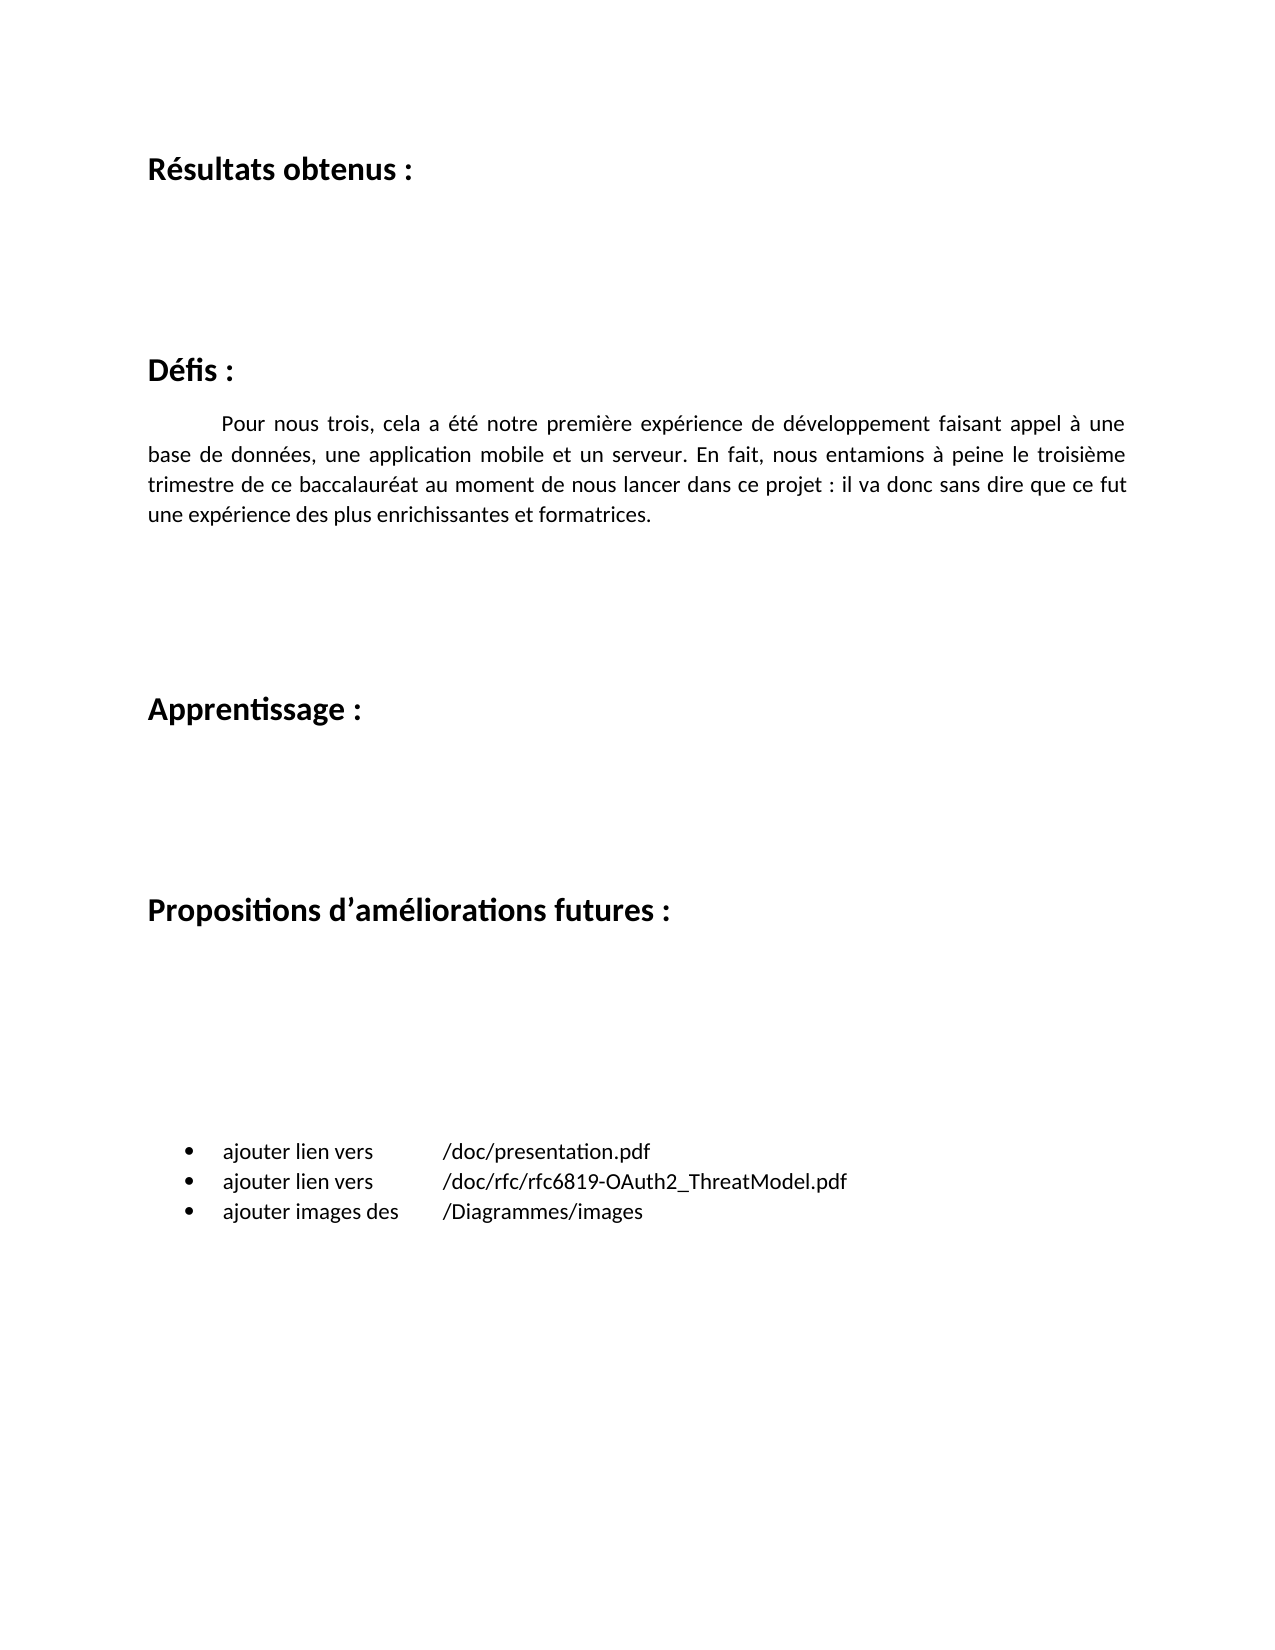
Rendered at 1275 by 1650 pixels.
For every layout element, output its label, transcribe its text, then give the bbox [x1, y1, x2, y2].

text Apprentissage : [148, 688, 1127, 728]
list ajouter lien vers /doc/presentation.pdf [185, 1137, 1127, 1165]
list ajouter images des /Diagrammes/images [185, 1197, 1127, 1225]
text Propositions d’améliorations futures : [148, 889, 1127, 929]
list ajouter lien vers /doc/rfc/rfc6819-OAuth2_ThreatModel.pdf [185, 1167, 1127, 1195]
text Résultats obtenus : [148, 148, 1127, 188]
text Défis : [148, 349, 1127, 389]
text Pour nous trois, cela a été notre première expérience de développement faisant appel à une base de données, une application mobile et un serveur. En fait, nous entamions à peine le troisième trimestre de ce baccalauréat au moment de nous lancer dans ce projet : il va donc sans dire que ce fut une expérience des plus enrichissantes et formatrices. [148, 409, 1127, 528]
